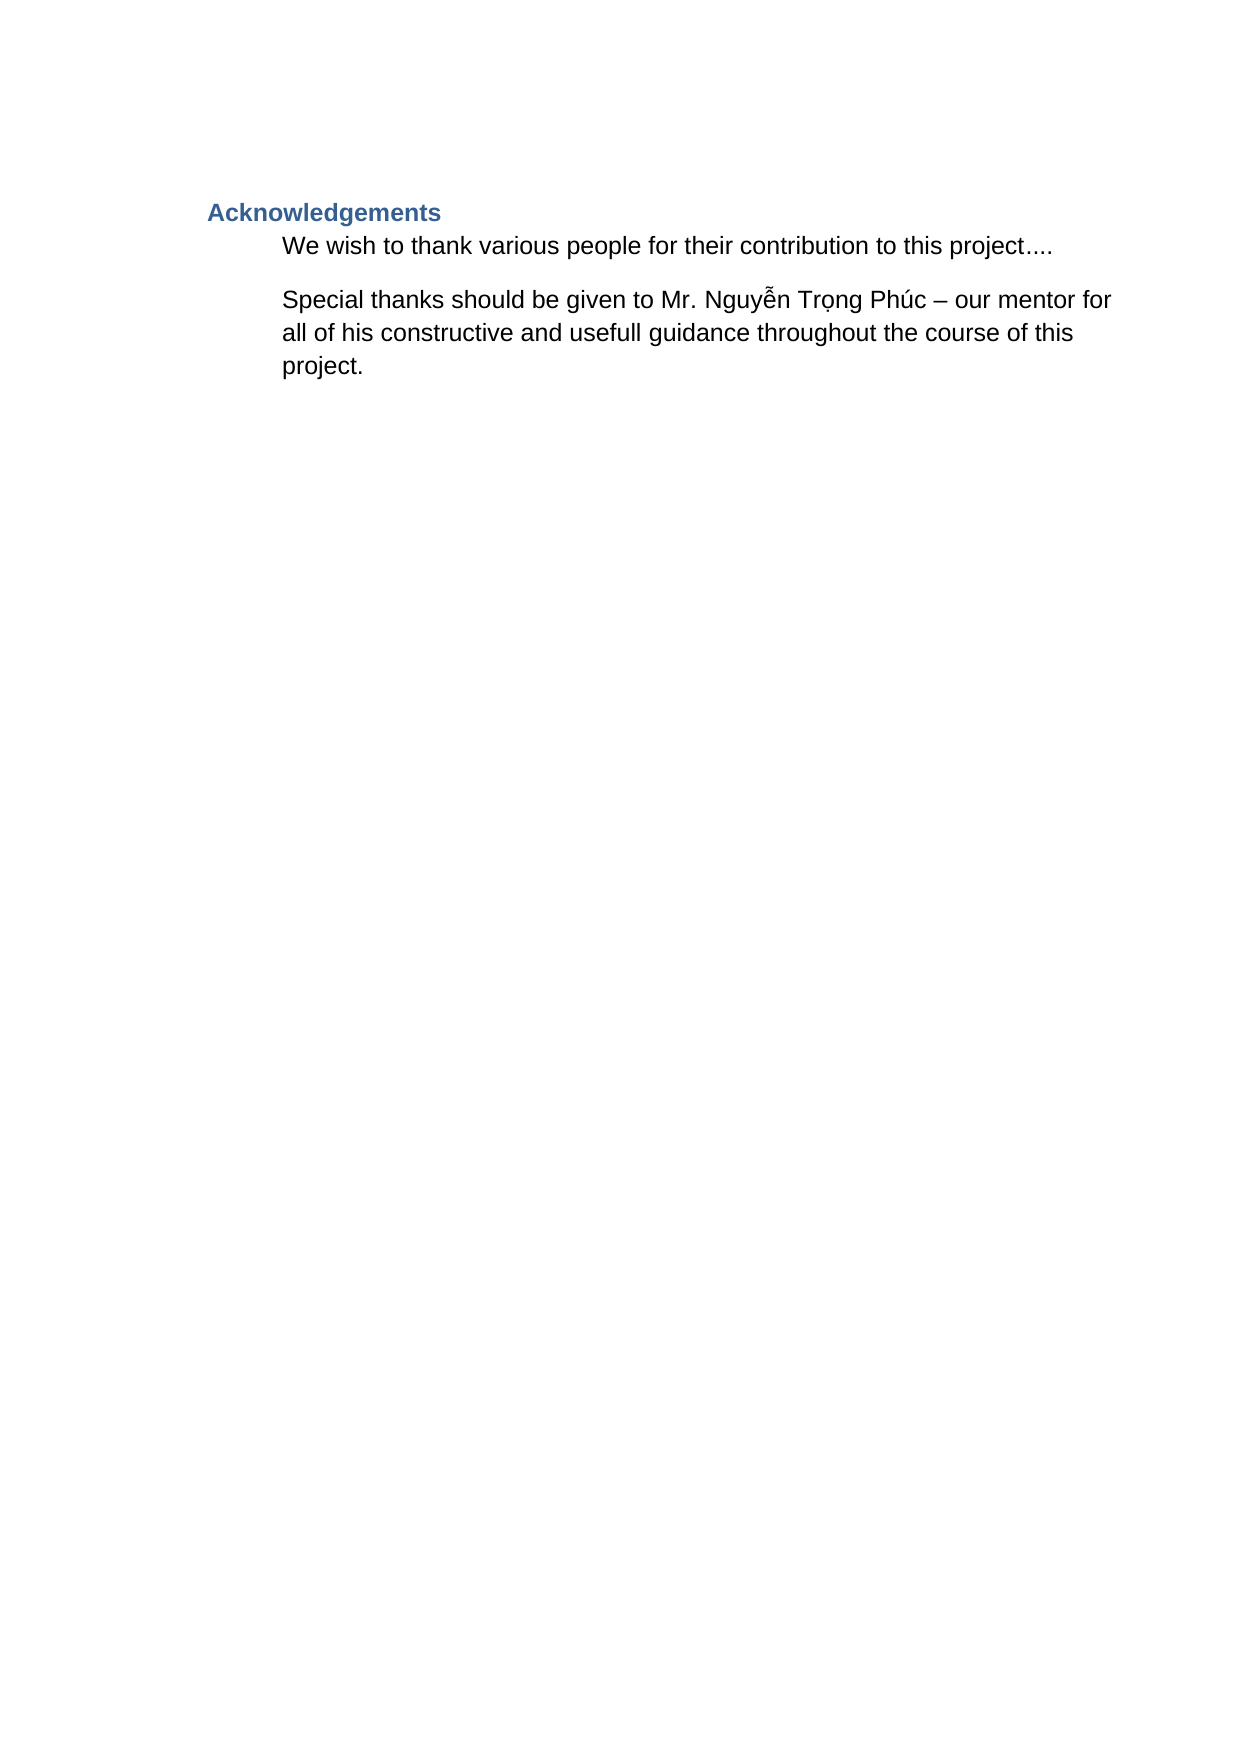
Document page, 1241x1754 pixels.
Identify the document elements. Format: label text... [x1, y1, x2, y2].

subtitle Acknowledgements [207, 198, 1122, 226]
text Special thanks should be given to Mr. Nguyễn Trọng Phúc – our mentor for all of his constructive and usefull guidance throughout the course of this project. [282, 284, 1122, 379]
text We wish to thank various people for their contribution to this project.... [207, 231, 1122, 259]
